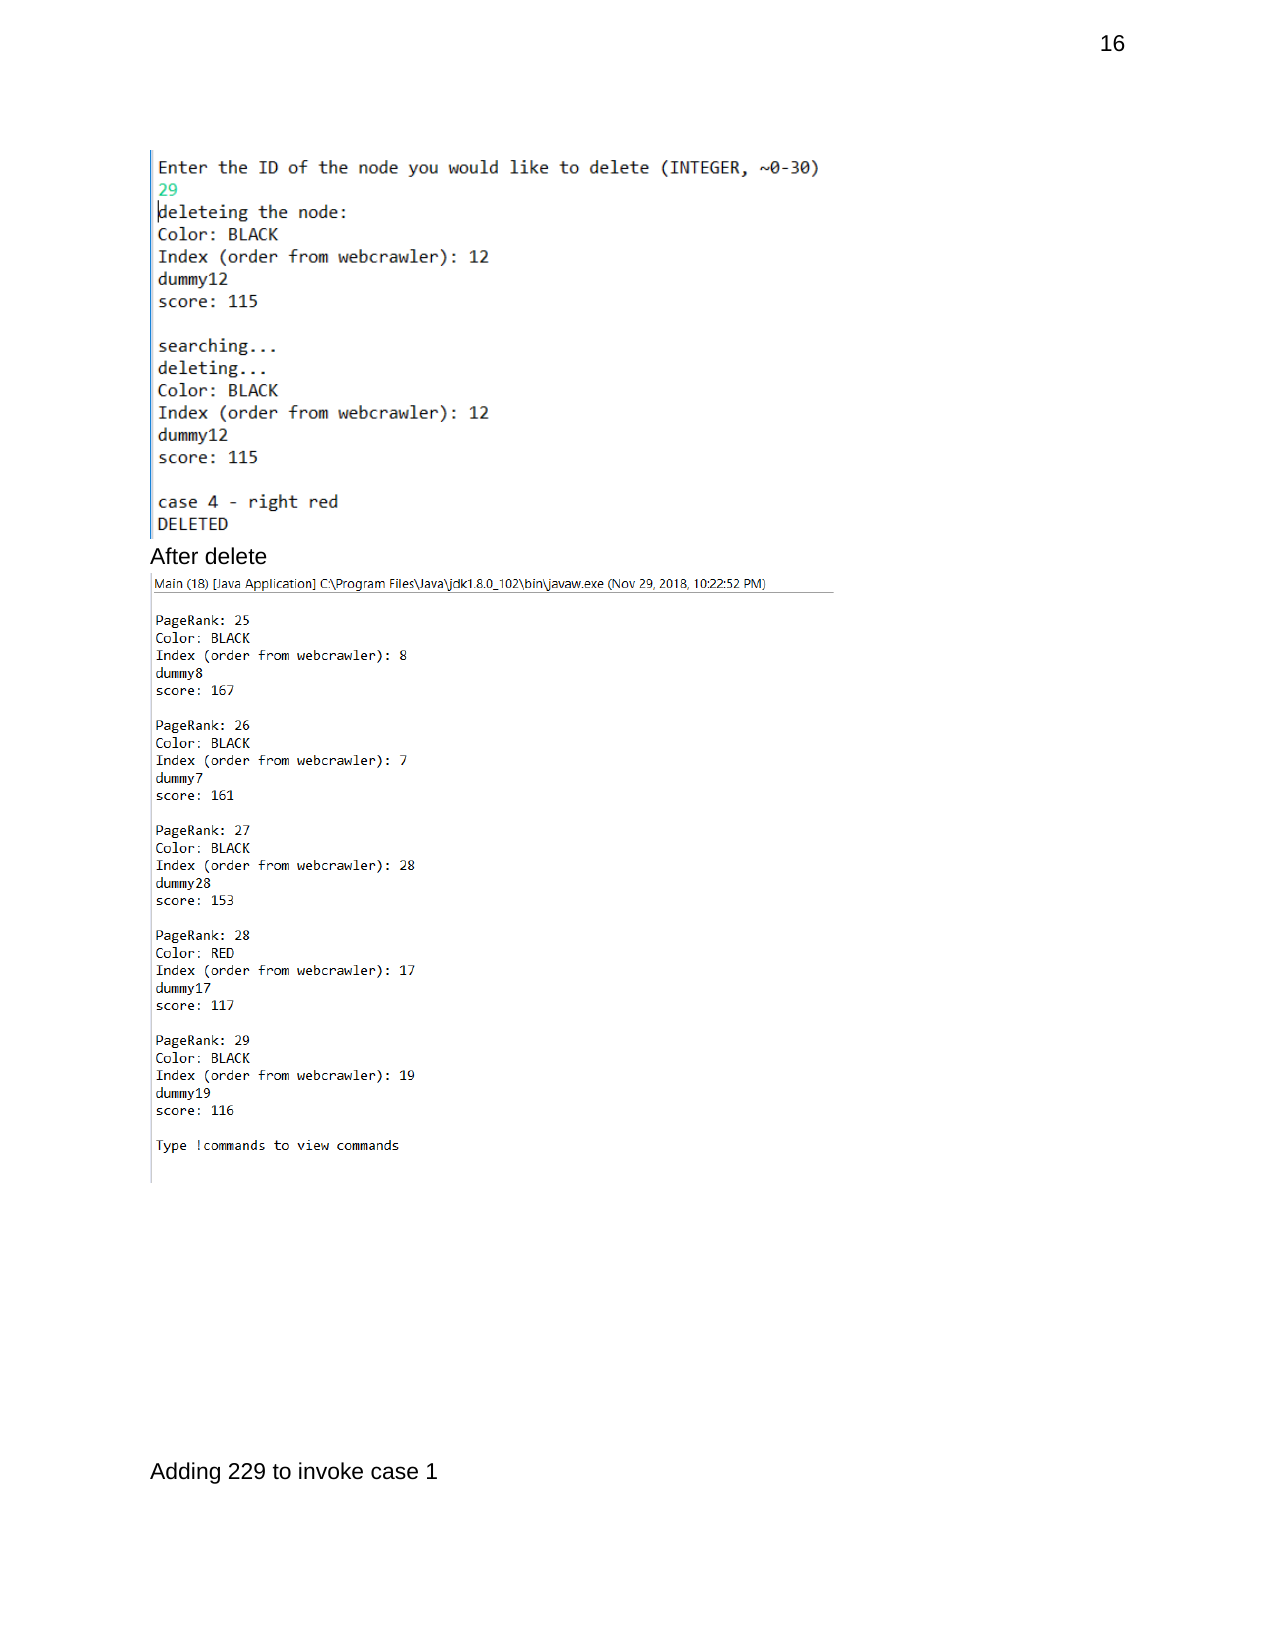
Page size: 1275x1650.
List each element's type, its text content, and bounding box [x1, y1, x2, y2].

text After delete [150, 543, 1125, 569]
picture [150, 150, 848, 539]
text Adding 229 to invoke case 1 [150, 1458, 1125, 1484]
picture [150, 573, 834, 1183]
